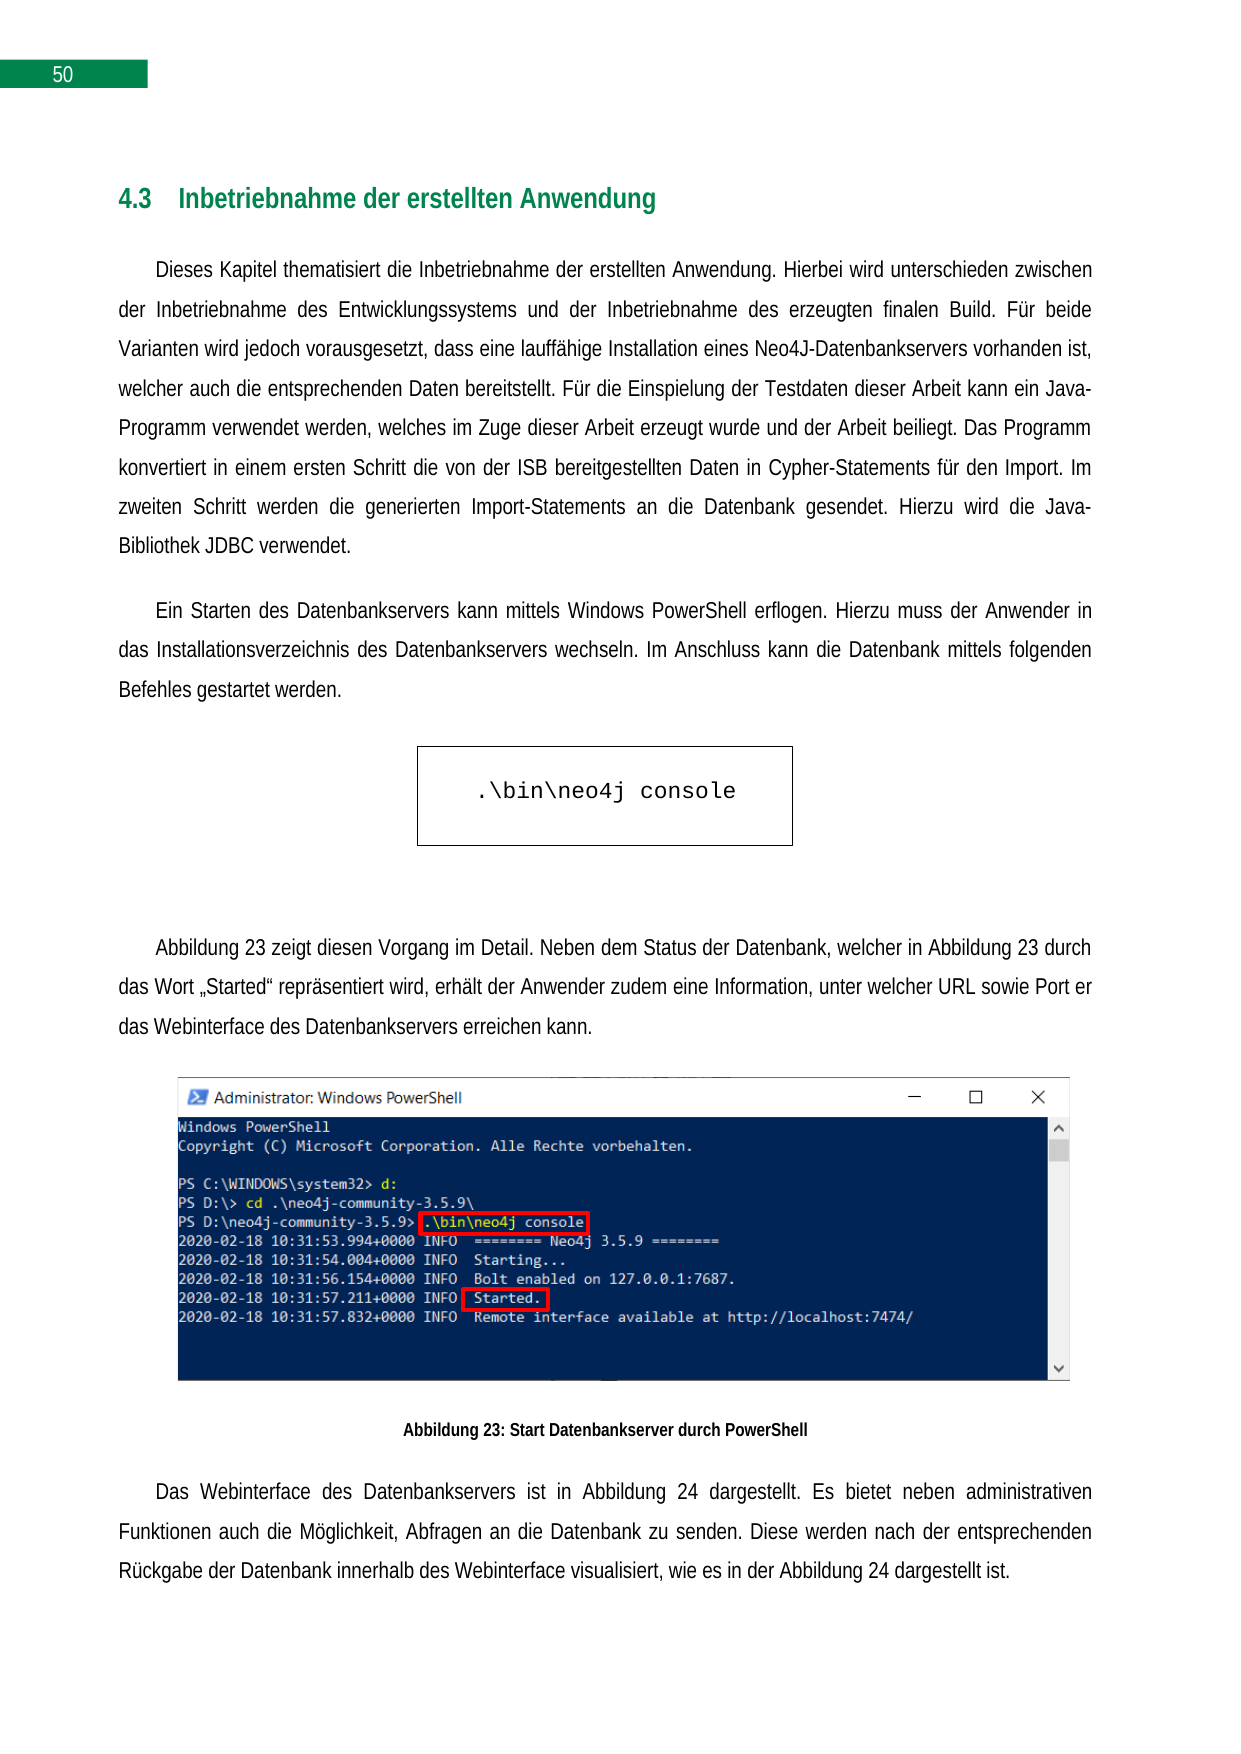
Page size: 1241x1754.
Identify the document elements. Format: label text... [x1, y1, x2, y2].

subtitle Inbetriebnahme der erstellten Anwendung [118, 181, 1092, 214]
text Abbildung 23: Start Datenbankserver durch PowerShell [133, 1419, 1078, 1441]
text Das Webinterface des Datenbankservers ist in Abbildung 24 dargestellt. Es bietet neben administrativen Funktionen auch die Möglichkeit, Abfragen an die Datenbank zu senden. Diese werden nach der entsprechenden Rückgabe der Datenbank innerhalb des Webinterface visualisiert, wie es in der Abbildung 24 dargestellt ist. [118, 1478, 1092, 1583]
text Dieses Kapitel thematisiert die Inbetriebnahme der erstellten Anwendung. Hierbei wird unterschieden zwischen der Inbetriebnahme des Entwicklungssystems und der Inbetriebnahme des erzeugten finalen Build. Für beide Varianten wird jedoch vorausgesetzt, dass eine lauffähige Installation eines Neo4J-Datenbankservers vorhanden ist, welcher auch die entsprechenden Daten bereitstellt. Für die Einspielung der Testdaten dieser Arbeit kann ein Java-Programm verwendet werden, welches im Zuge dieser Arbeit erzeugt wurde und der Arbeit beiliegt. Das Programm konvertiert in einem ersten Schritt die von der ISB bereitgestellten Daten in Cypher-Statements für den Import. Im zweiten Schritt werden die generierten Import-Statements an die Datenbank gesendet. Hierzu wird die Java-Bibliothek JDBC verwendet. [118, 256, 1092, 559]
picture [177, 1077, 1070, 1381]
text Abbildung 23 zeigt diesen Vorgang im Detail. Neben dem Status der Datenbank, welcher in Abbildung 23 durch das Wort „Started“ repräsentiert wird, erhält der Anwender zudem eine Information, unter welcher URL sowie Port er das Webinterface des Datenbankservers erreichen kann. [118, 934, 1092, 1039]
text Ein Starten des Datenbankservers kann mittels Windows PowerShell erflogen. Hierzu muss der Anwender in das Installationsverzeichnis des Datenbankservers wechseln. Im Anschluss kann die Datenbank mittels folgenden Befehles gestartet werden. [118, 597, 1092, 702]
